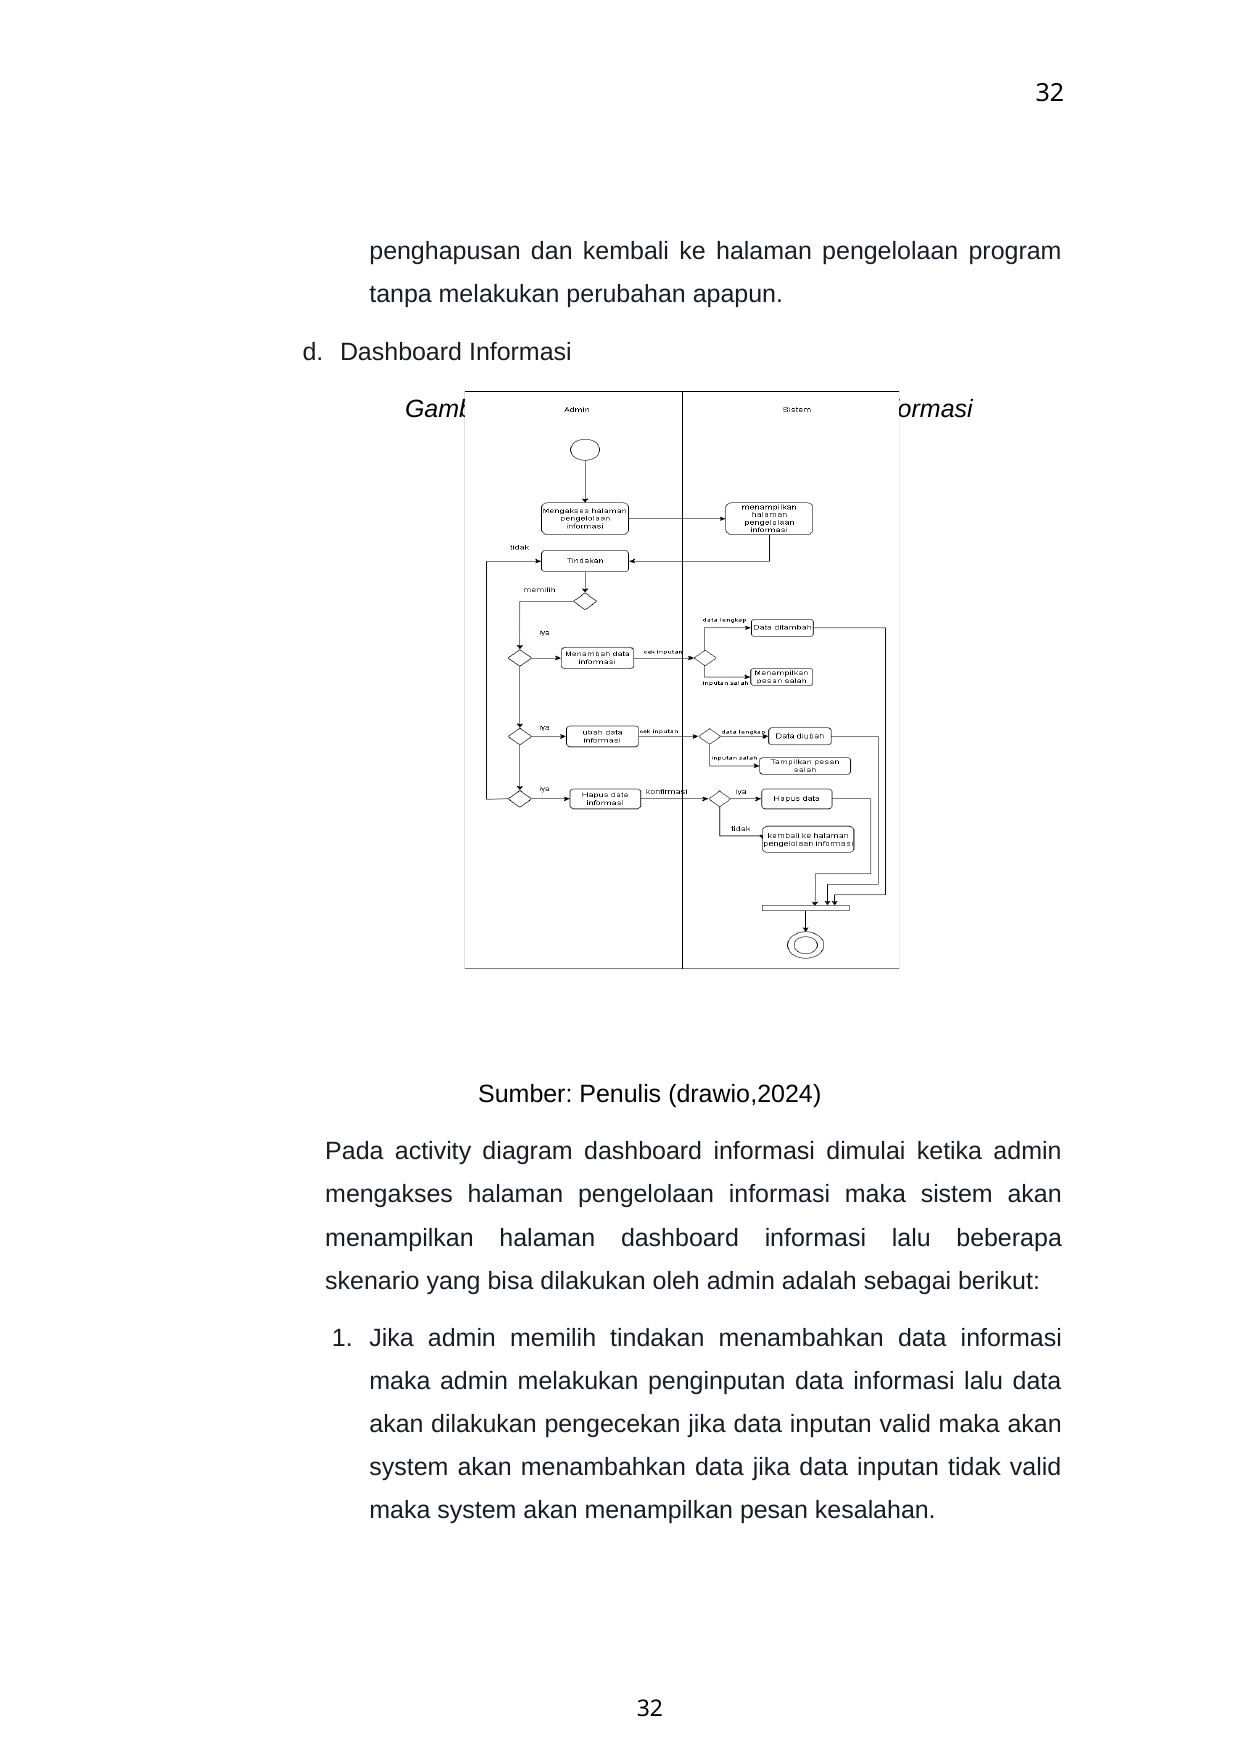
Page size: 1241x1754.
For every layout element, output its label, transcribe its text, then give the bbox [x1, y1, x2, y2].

picture [464, 391, 900, 969]
text Sumber: Penulis (drawio,2024) [236, 1079, 1063, 1108]
list Jika admin memilih tindakan menambahkan data informasi maka admin melakukan penginputan data informasi lalu data akan dilakukan pengecekan jika data inputan valid maka akan system akan menambahkan data jika data inputan tidak valid maka system akan menampilkan pesan kesalahan. [332, 1323, 1063, 1524]
text Pada activity diagram dashboard informasi dimulai ketika admin mengakses halaman pengelolaan informasi maka sistem akan menampilkan halaman dashboard informasi lalu beberapa skenario yang bisa dilakukan oleh admin adalah sebagai berikut: [325, 1136, 1063, 1294]
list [332, 236, 1063, 308]
list Dashboard Informasi [302, 337, 1050, 365]
